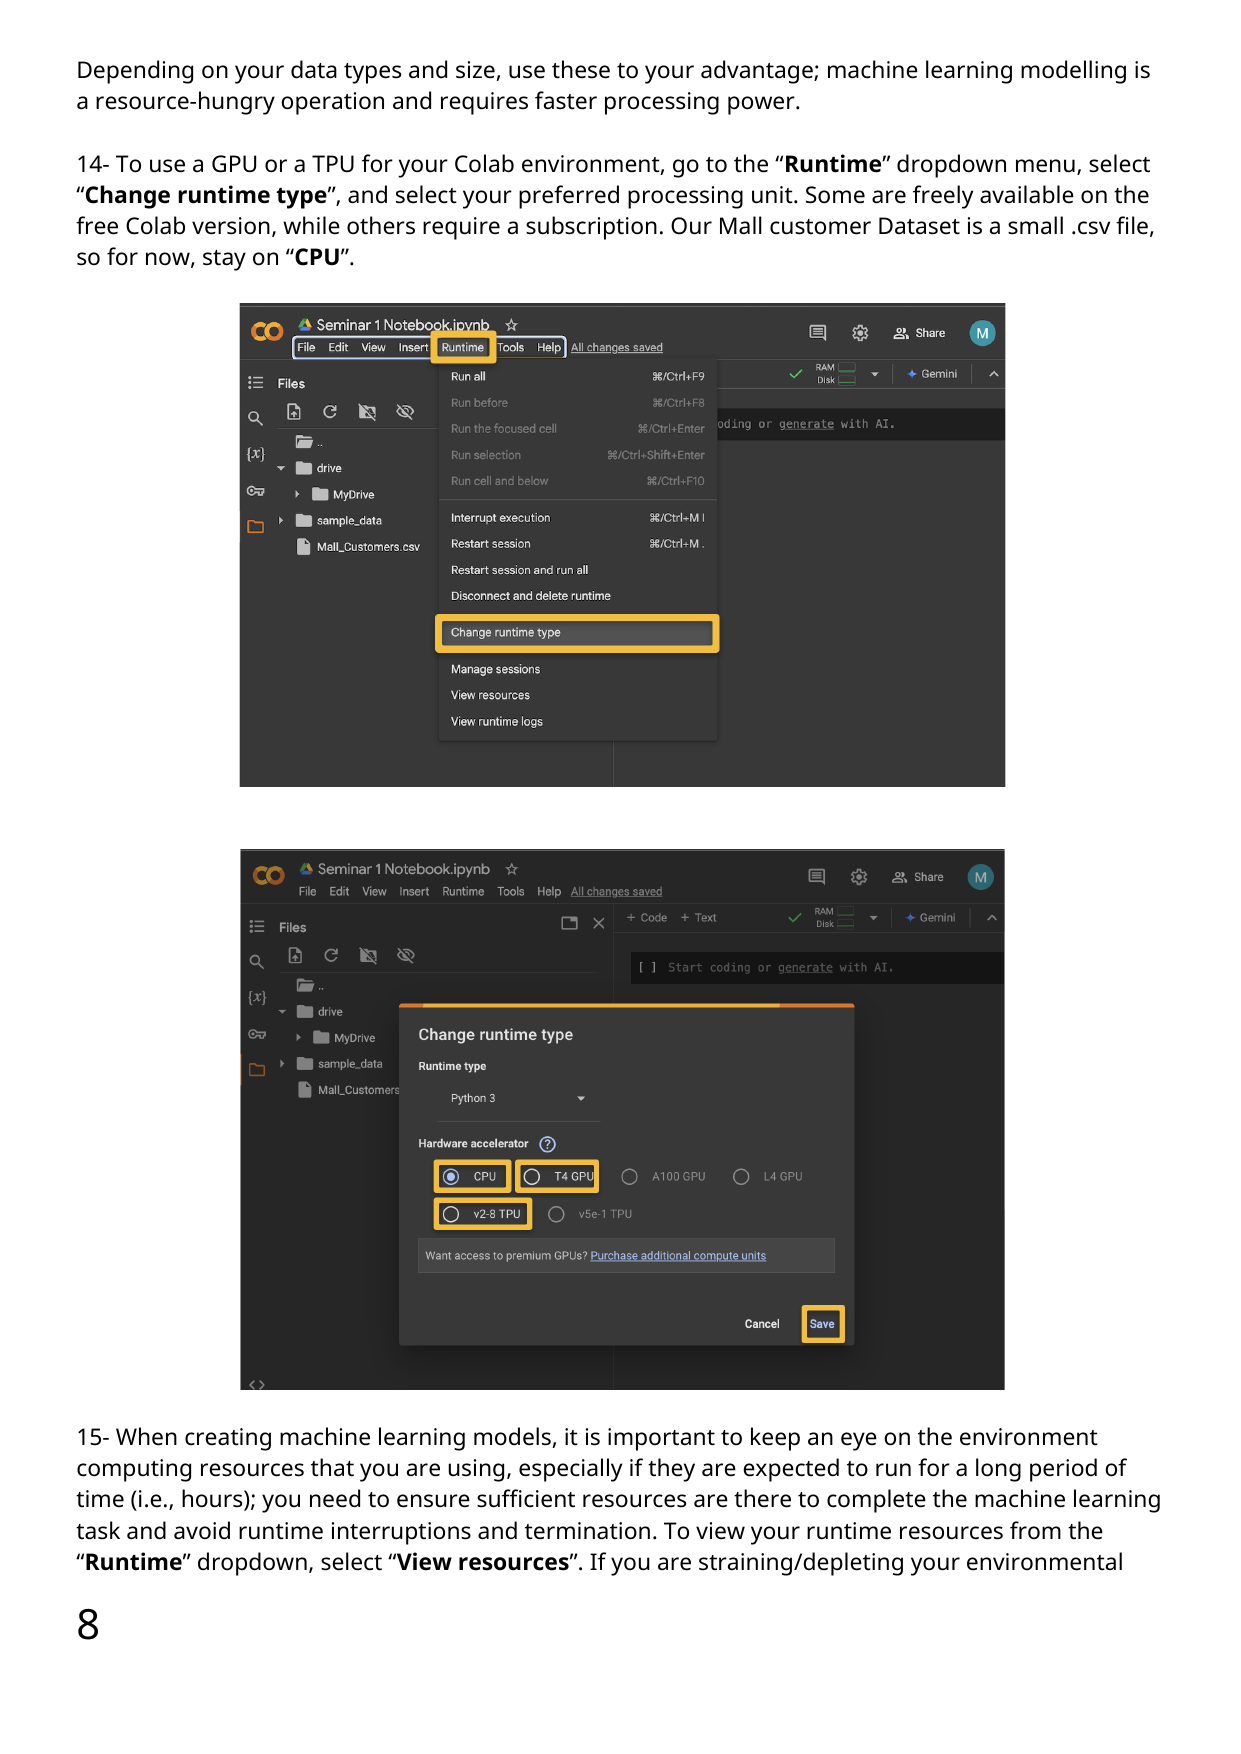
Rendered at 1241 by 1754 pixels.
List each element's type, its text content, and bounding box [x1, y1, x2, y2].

text 14- To use a GPU or a TPU for your Colab environment, go to the “Runtime” dropdown menu, select “Change runtime type”, and select your preferred processing unit. Some are freely available on the free Colab version, while others require a subscription. Our Mall customer Dataset is a small .csv file, so for now, stay on “CPU”. [76, 147, 1169, 272]
picture [240, 849, 1005, 1390]
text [76, 54, 1169, 116]
picture [239, 303, 1006, 787]
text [76, 1421, 1169, 1577]
